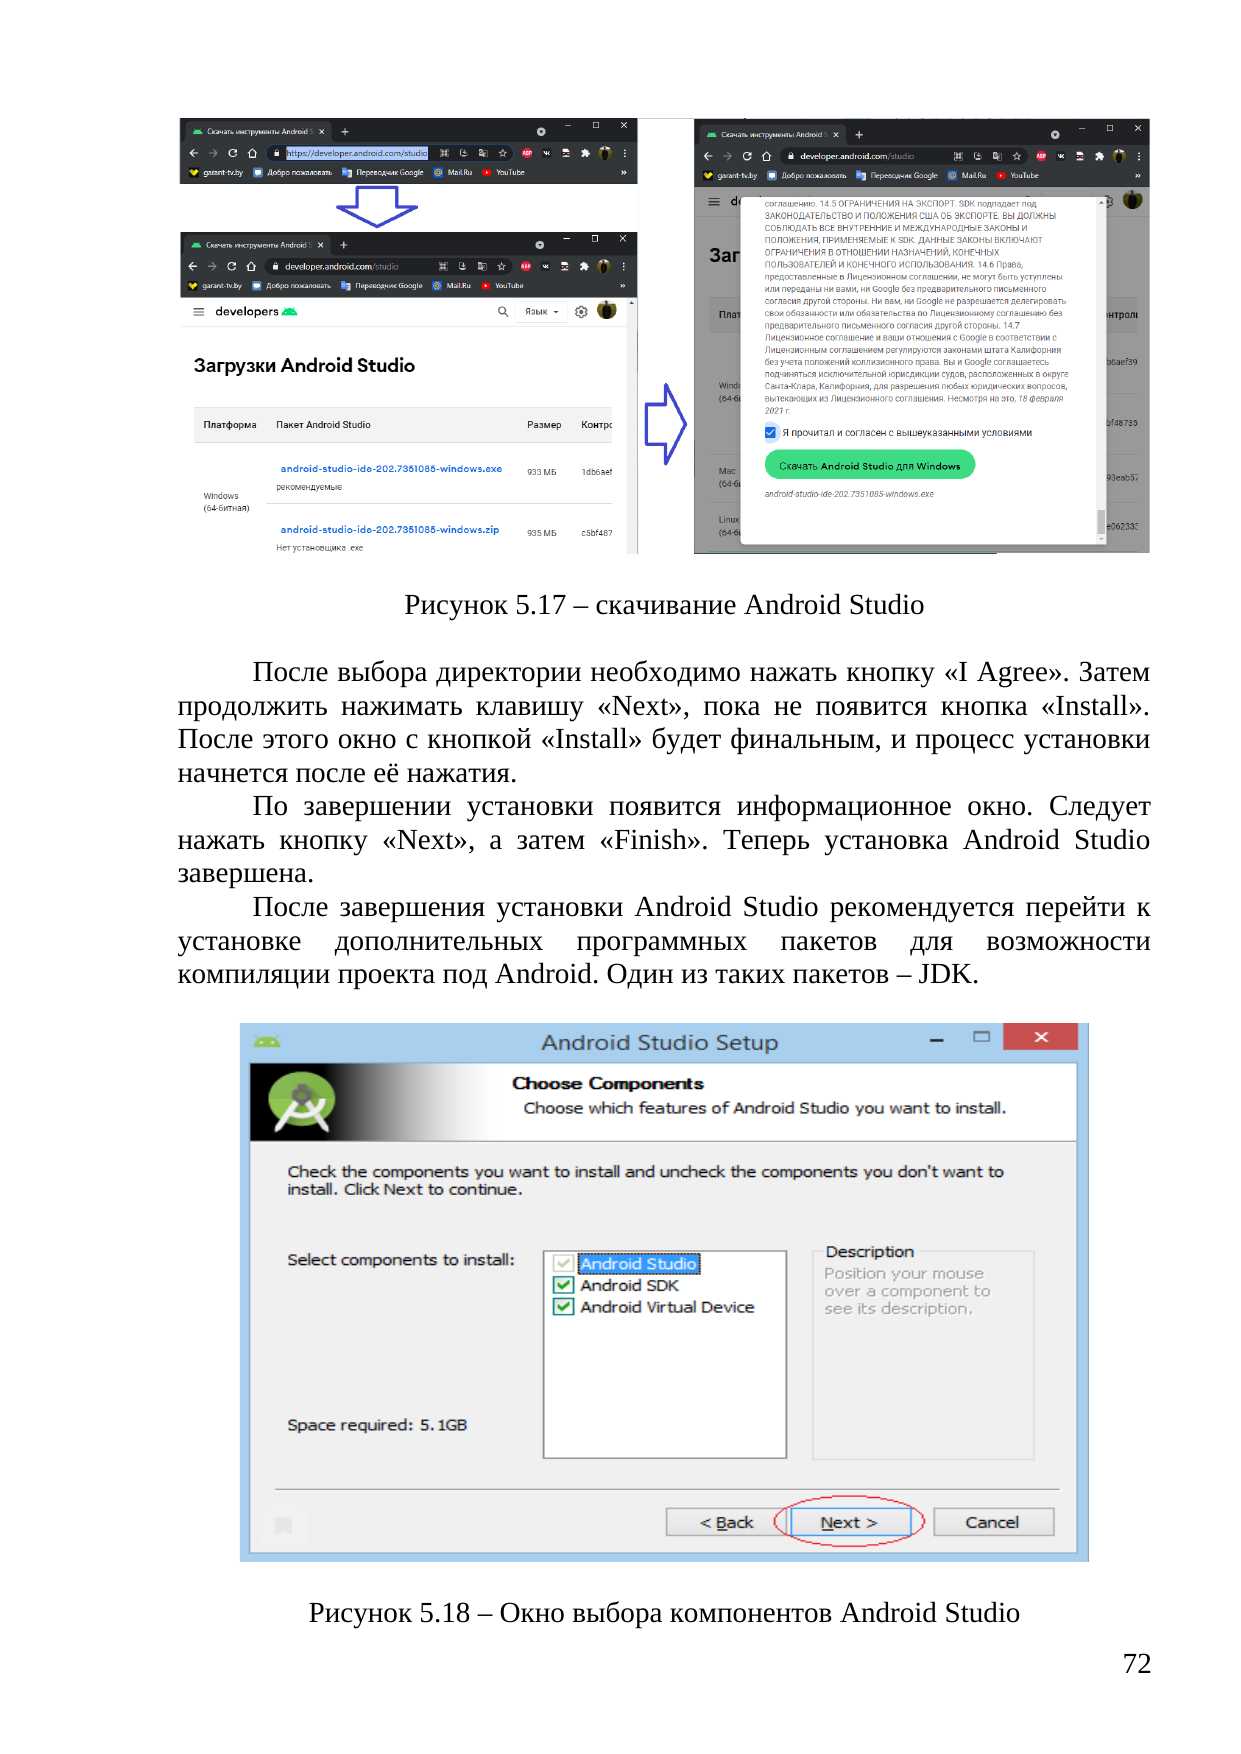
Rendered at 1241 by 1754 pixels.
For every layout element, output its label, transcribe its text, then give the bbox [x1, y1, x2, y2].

picture [239, 1023, 1089, 1562]
text Рисунок 5.18 – Окно выбора компонентов Android Studio [177, 1596, 1152, 1629]
text По завершении установки появится информационное окно. Следует нажать кнопку «Next», а затем «Finish». Теперь установка Android Studio завершена. [177, 788, 1152, 889]
text Рисунок 5.17 – скачивание Android Studio [177, 587, 1152, 621]
text После выбора директории необходимо нажать кнопку «I Agree». Затем продолжить нажимать клавишу «Next», пока не появится кнопка «Install». После этого окно с кнопкой «Install» будет финальным, и процесс установки начнется после её нажатия. [177, 654, 1152, 788]
text После завершения установки Android Studio рекомендуется перейти к установке дополнительных программных пакетов для возможности компиляции проекта под Android. Один из таких пакетов – JDK. [177, 889, 1152, 990]
picture [179, 118, 1150, 554]
